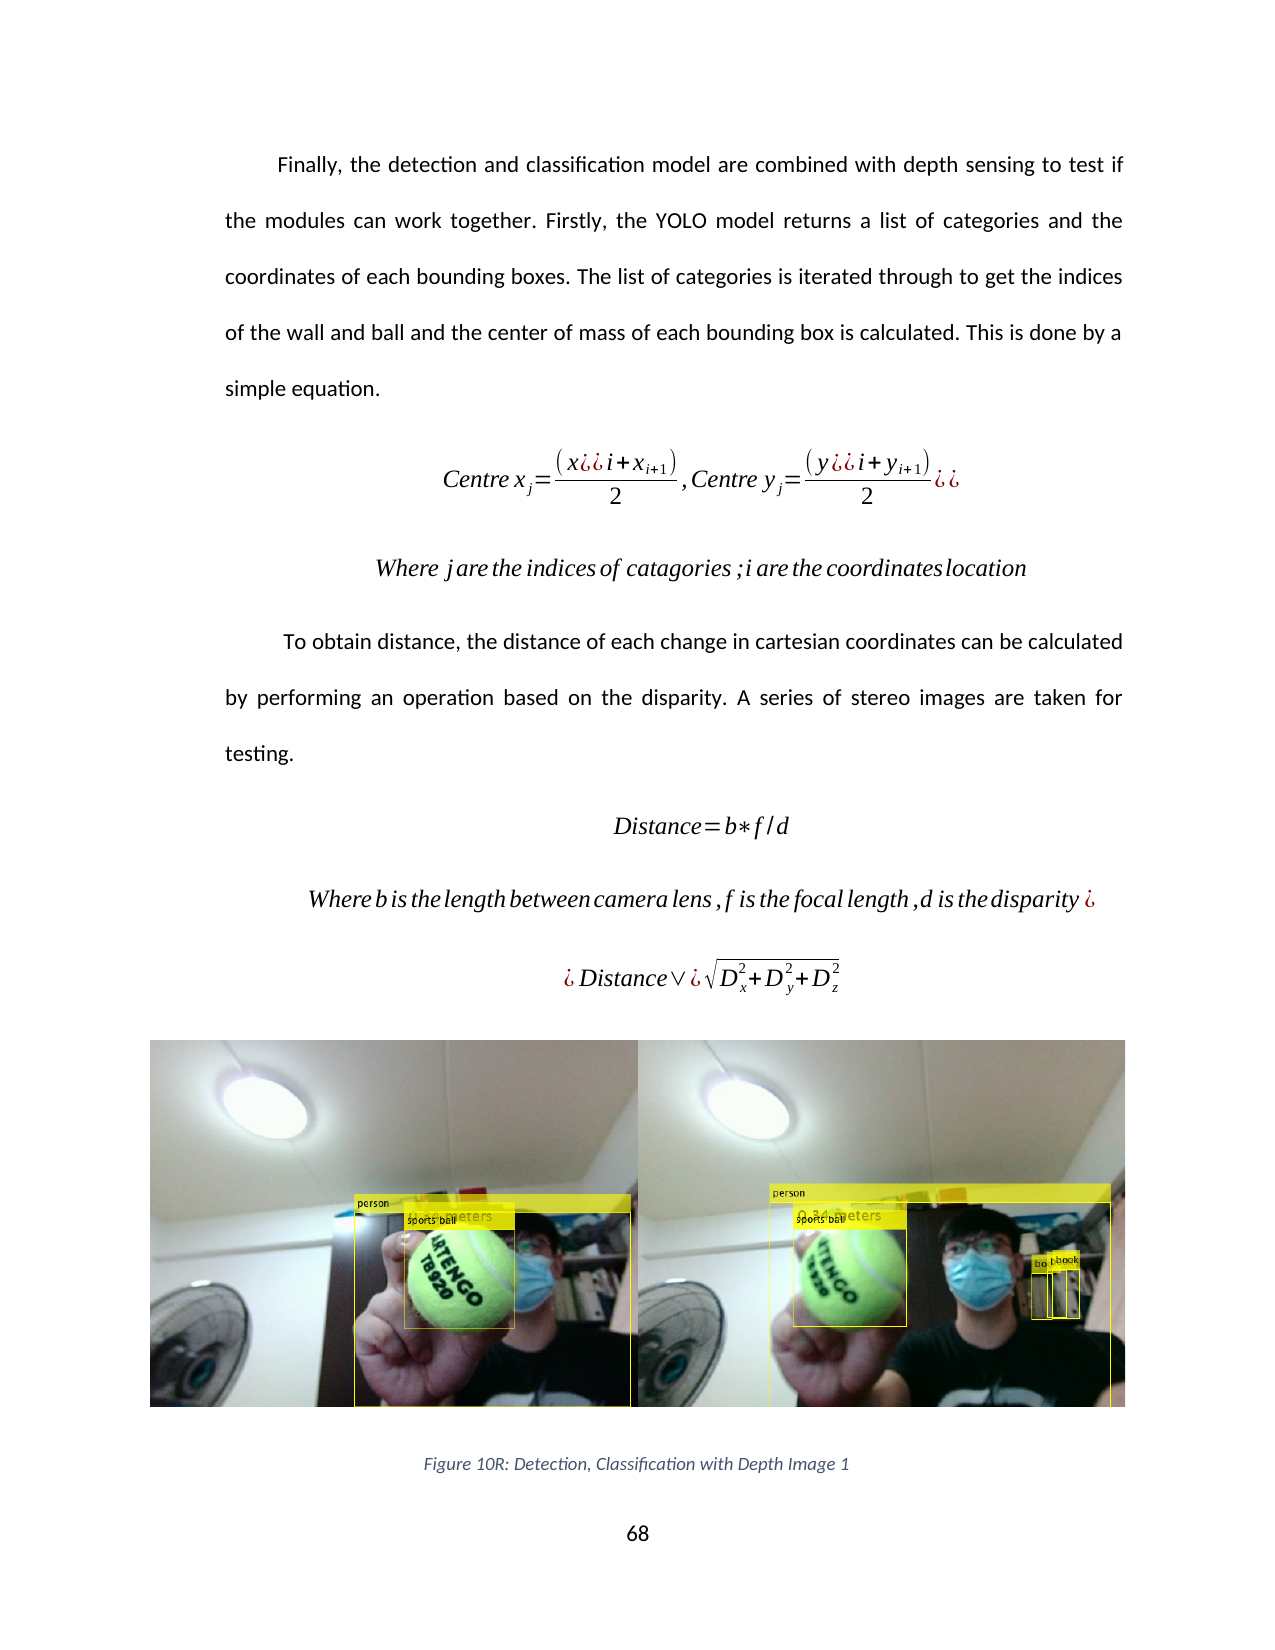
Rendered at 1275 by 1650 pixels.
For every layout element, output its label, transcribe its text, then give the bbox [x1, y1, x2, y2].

text Figure 10R: Detection, Classification with Depth Image 1 [150, 1452, 1125, 1474]
text Finally, the detection and classification model are combined with depth sensing to test if the modules can work together. Firstly, the YOLO model returns a list of categories and the coordinates of each bounding boxes. The list of categories is iterated through to get the indices of the wall and ball and the center of mass of each bounding box is calculated. This is done by a simple equation. [225, 150, 1125, 402]
text To obtain distance, the distance of each change in cartesian coordinates can be calculated by performing an operation based on the disparity. A series of stereo images are taken for testing. [225, 627, 1125, 768]
picture [150, 1040, 1125, 1407]
